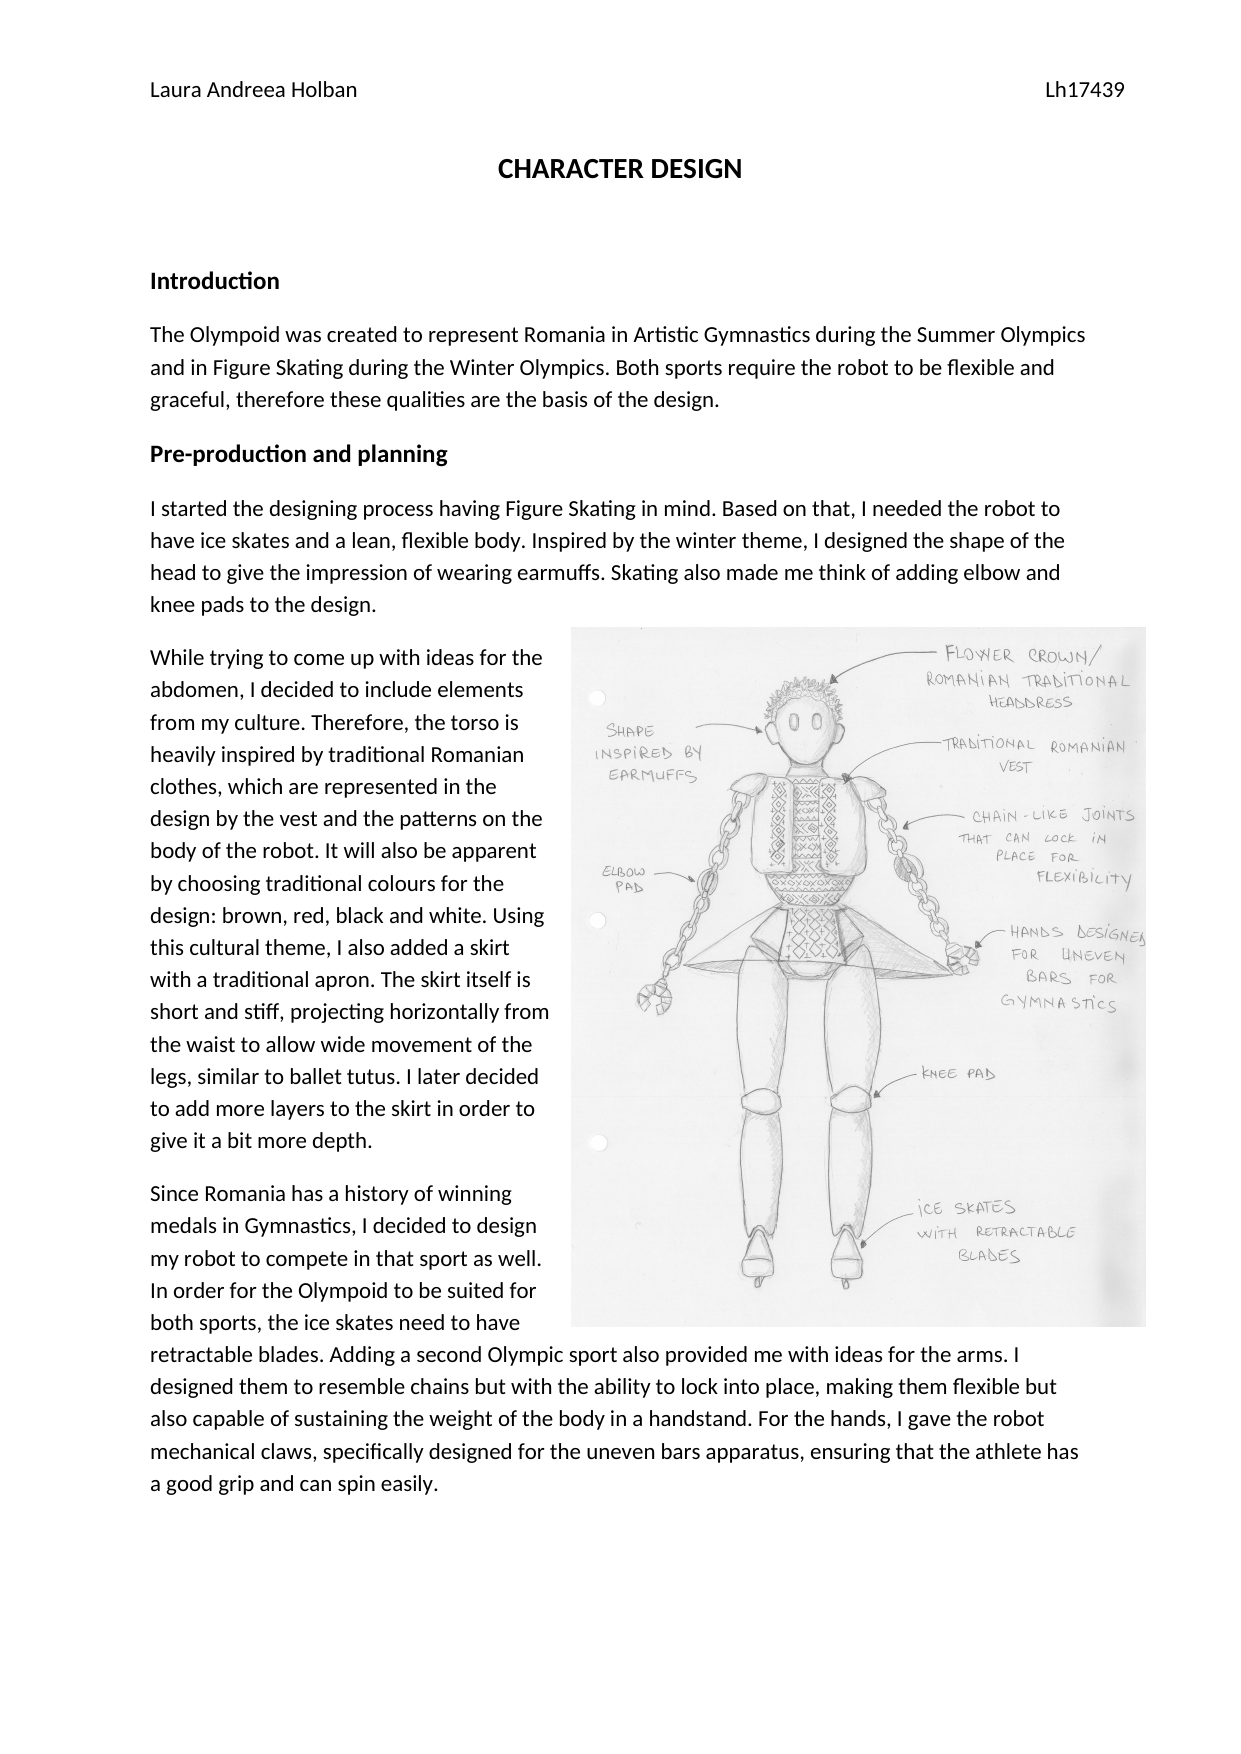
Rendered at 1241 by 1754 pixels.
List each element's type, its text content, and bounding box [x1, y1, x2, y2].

text CHARACTER DESIGN [150, 150, 1090, 186]
text I started the designing process having Figure Skating in mind. Based on that, I needed the robot to have ice skates and a lean, flexible body. Inspired by the winter theme, I designed the shape of the head to give the impression of wearing earmuffs. Skating also made me think of adding elbow and knee pads to the design. [150, 494, 1090, 618]
picture [570, 627, 1146, 1327]
text Pre-production and planning [150, 438, 1090, 468]
text The Olympoid was created to represent Romania in Artistic Gymnastics during the Summer Olympics and in Figure Skating during the Winter Olympics. Both sports require the robot to be flexible and graceful, therefore these qualities are the basis of the design. [150, 321, 1090, 413]
text Since Romania has a history of winning medals in Gymnastics, I decided to design my robot to compete in that sport as well. In order for the Olympoid to be suited for both sports, the ice skates need to have retractable blades. Adding a second Olympic sport also provided me with ideas for the arms. I designed them to resemble chains but with the ability to lock into place, making them flexible but also capable of sustaining the weight of the body in a handstand. For the hands, I gave the robot mechanical claws, specifically designed for the uneven bars apparatus, ensuring that the athlete has a good grip and can spin easily. [150, 1179, 1090, 1497]
text Introduction [150, 265, 1090, 295]
text While trying to come up with ideas for the abdomen, I decided to include elements from my culture. Therefore, the torso is heavily inspired by traditional Romanian clothes, which are represented in the design by the vest and the patterns on the body of the robot. It will also be apparent by choosing traditional colours for the design: brown, red, black and white. Using this cultural theme, I also added a skirt with a traditional apron. The skirt itself is short and stiff, projecting horizontally from the waist to allow wide movement of the legs, similar to ballet tutus. I later decided to add more layers to the skirt in order to give it a bit more depth. [150, 643, 570, 1154]
